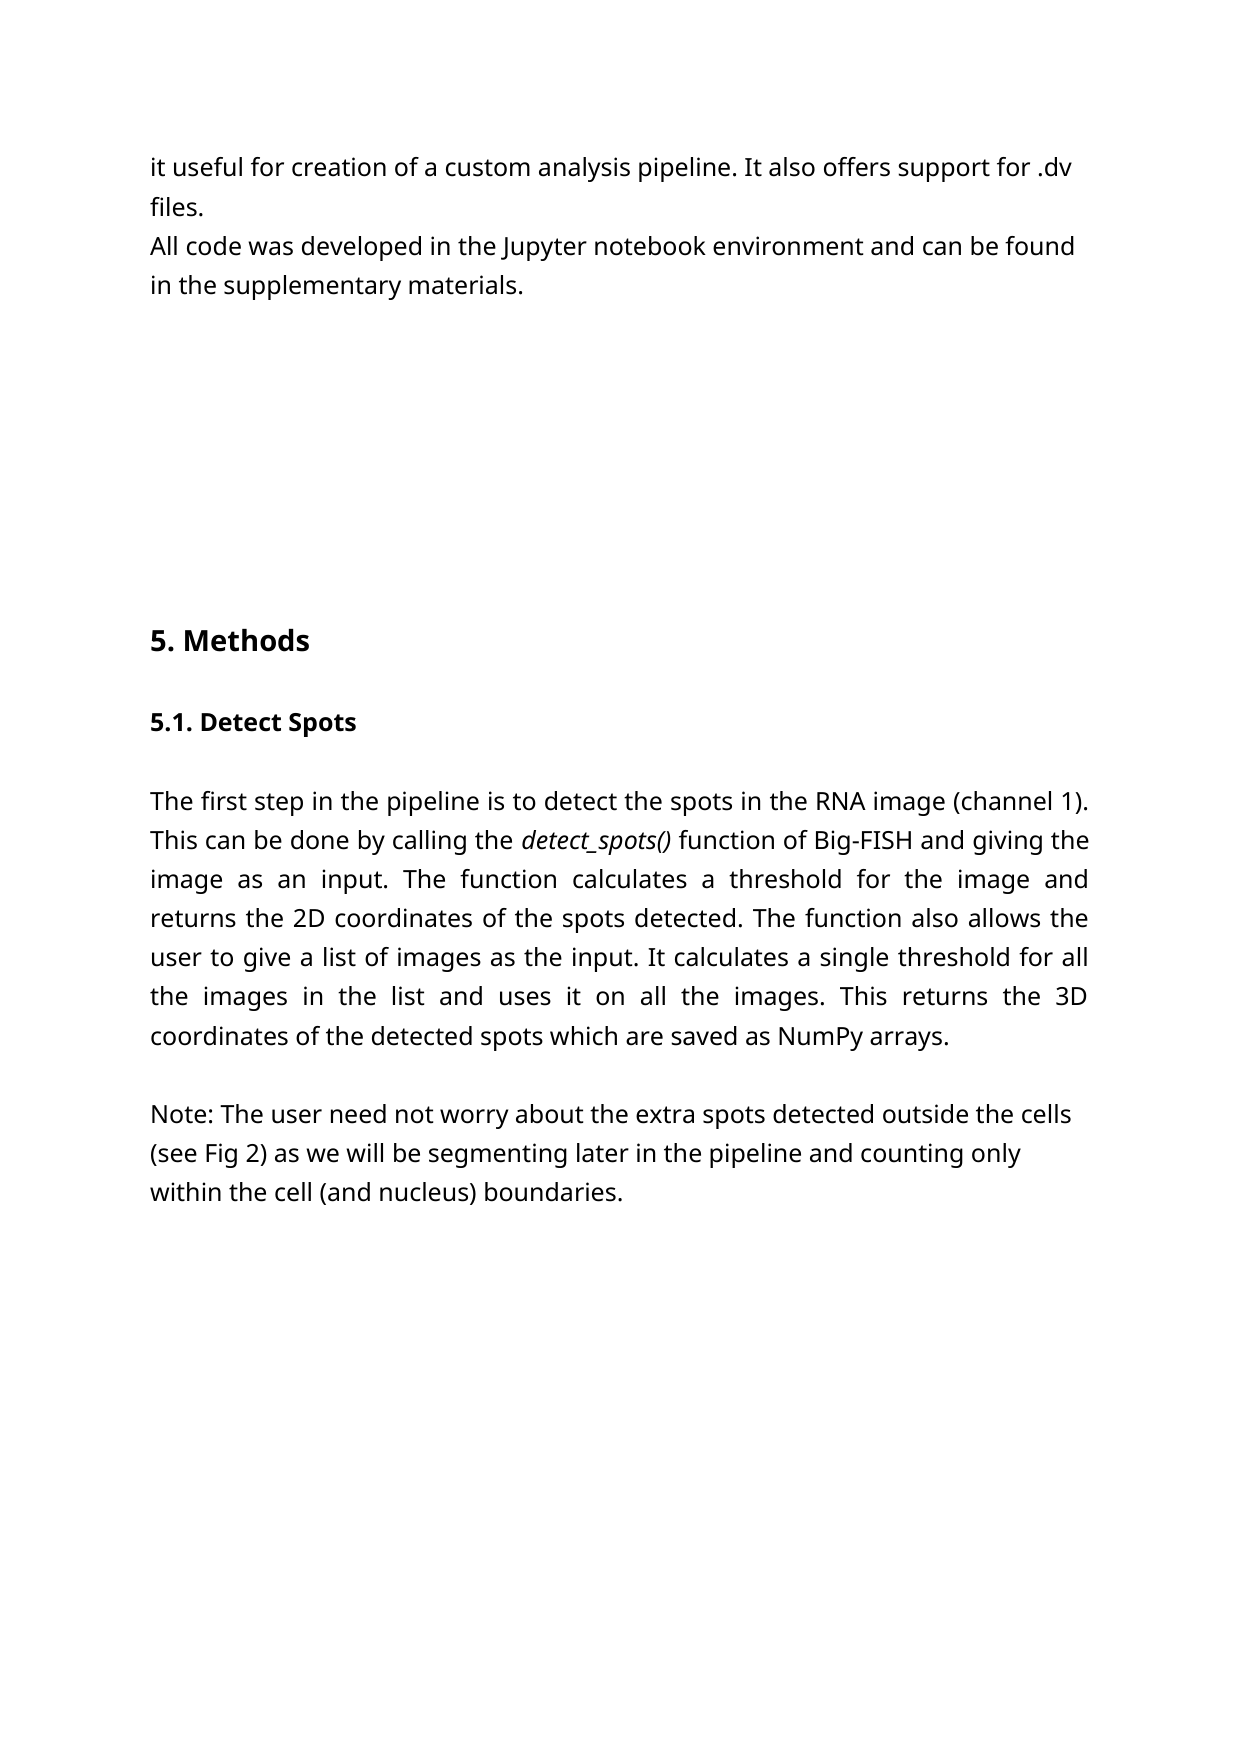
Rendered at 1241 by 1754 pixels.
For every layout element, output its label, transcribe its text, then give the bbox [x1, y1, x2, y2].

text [150, 150, 1090, 223]
text The first step in the pipeline is to detect the spots in the RNA image (channel 1). This can be done by calling the detect_spots() function of Big-FISH and giving the image as an input. The function calculates a threshold for the image and returns the 2D coordinates of the spots detected. The function also allows the user to give a list of images as the input. It calculates a single threshold for all the images in the list and uses it on all the images. This returns the 3D coordinates of the detected spots which are saved as NumPy arrays. [150, 783, 1090, 1052]
text Note: The user need not worry about the extra spots detected outside the cells (see Fig 2) as we will be segmenting later in the pipeline and counting only within the cell (and nucleus) boundaries. [150, 1096, 1090, 1209]
text 5.1. Detect Spots [150, 705, 1090, 739]
text All code was developed in the Jupyter notebook environment and can be found in the supplementary materials. [150, 228, 1090, 302]
text 5. Methods [150, 620, 1090, 660]
